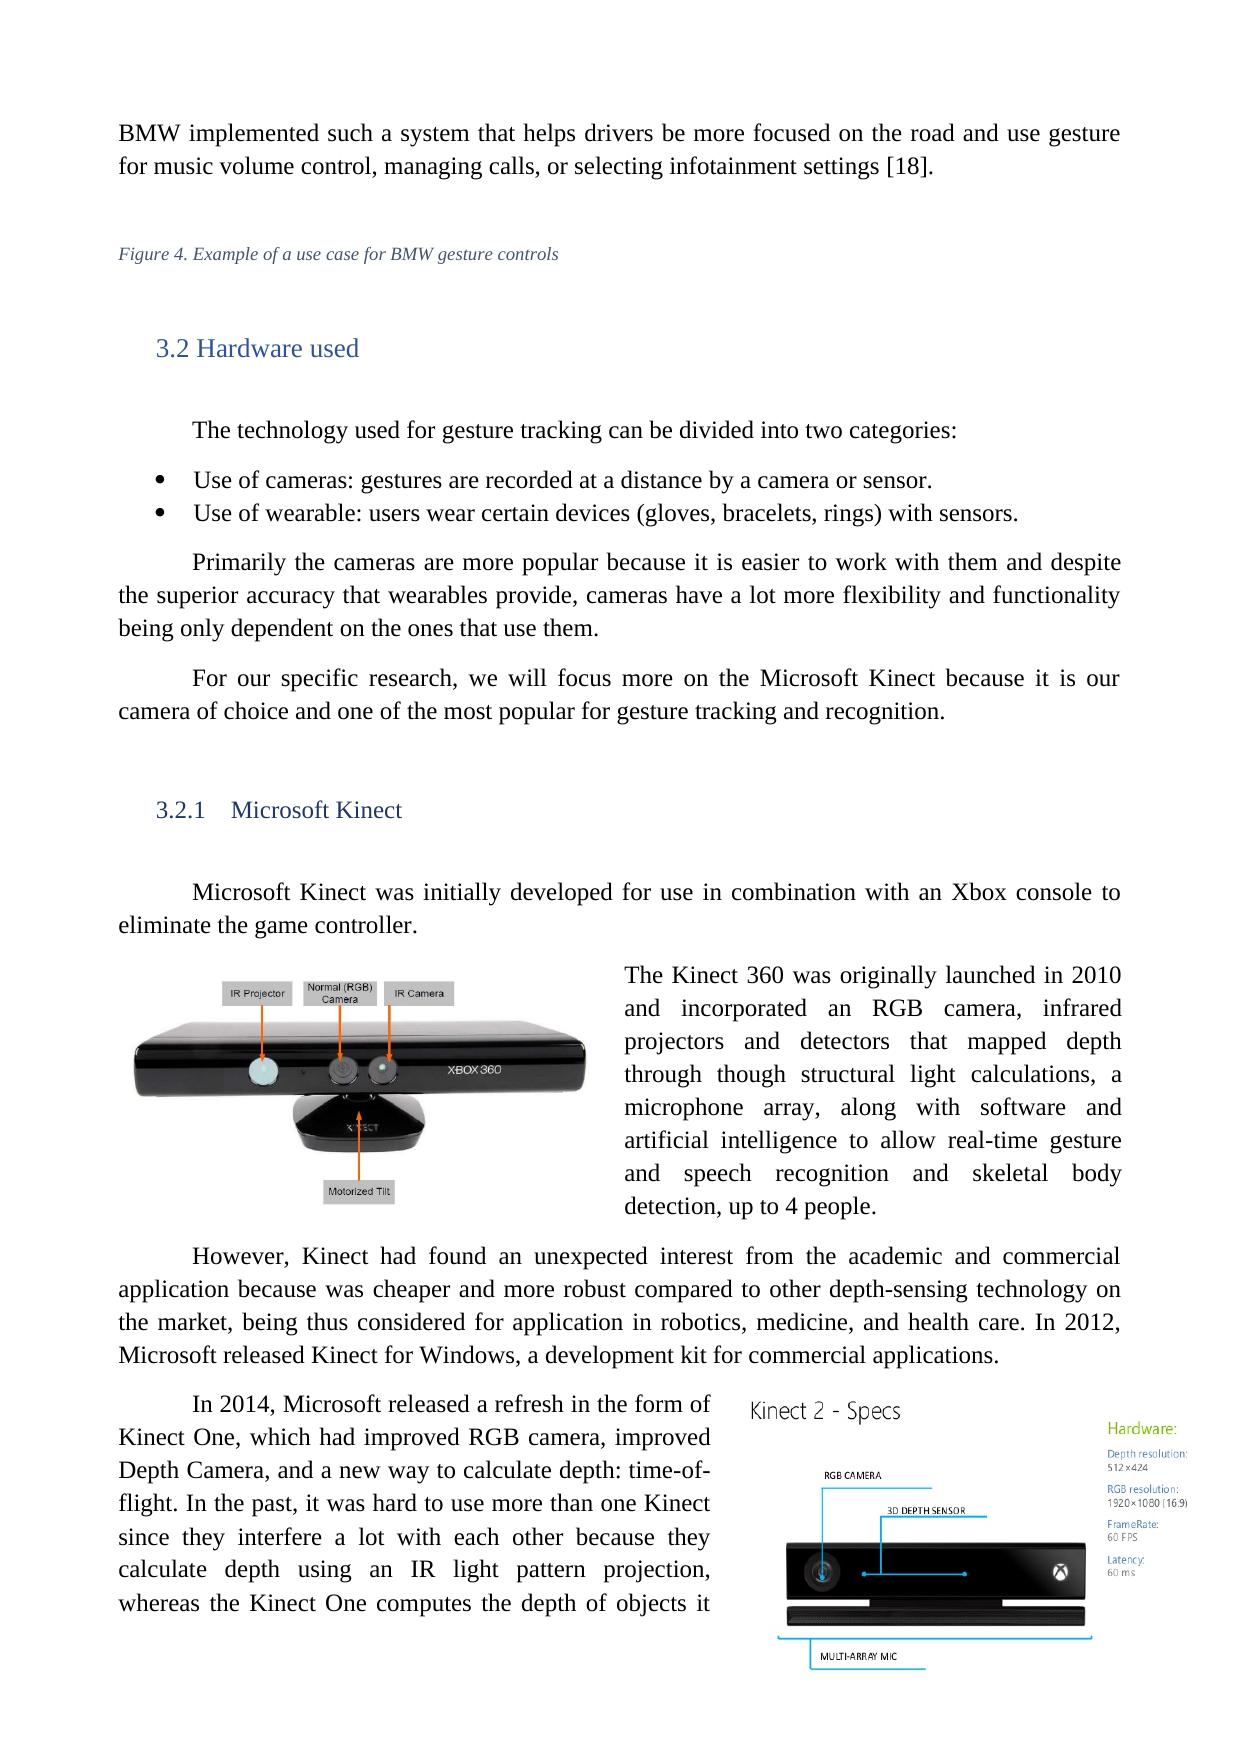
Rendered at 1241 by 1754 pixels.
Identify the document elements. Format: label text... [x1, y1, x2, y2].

text Figure 4. Example of a use case for BMW gesture controls [118, 243, 1122, 265]
picture [118, 962, 606, 1220]
text The technology used for gesture tracking can be divided into two categories: [118, 415, 1122, 444]
text For our specific research, we will focus more on the Microsoft Kinect because it is our camera of choice and one of the most popular for gesture tracking and recognition. [118, 663, 1122, 725]
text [118, 1389, 1122, 1616]
subtitle Hardware used [156, 332, 1122, 364]
subtitle Microsoft Kinect [156, 796, 1122, 824]
text However, Kinect had found an unexpected interest from the academic and commercial application because was cheaper and more robust compared to other depth-sensing technology on the market, being thus considered for application in robotics, medicine, and health care. In 2012, Microsoft released Kinect for Windows, a development kit for commercial applications. [118, 1241, 1122, 1368]
text Microsoft Kinect was initially developed for use in combination with an Xbox console to eliminate the game controller. [118, 877, 1122, 939]
list Use of wearable: users wear certain devices (gloves, bracelets, rings) with sensors. [156, 498, 1122, 527]
picture [730, 1390, 1228, 1699]
text Primarily the cameras are more popular because it is easier to work with them and despite the superior accuracy that wearables provide, cameras have a lot more flexibility and functionality being only dependent on the ones that use them. [118, 547, 1122, 642]
list Use of cameras: gestures are recorded at a distance by a camera or sensor. [156, 465, 1122, 493]
